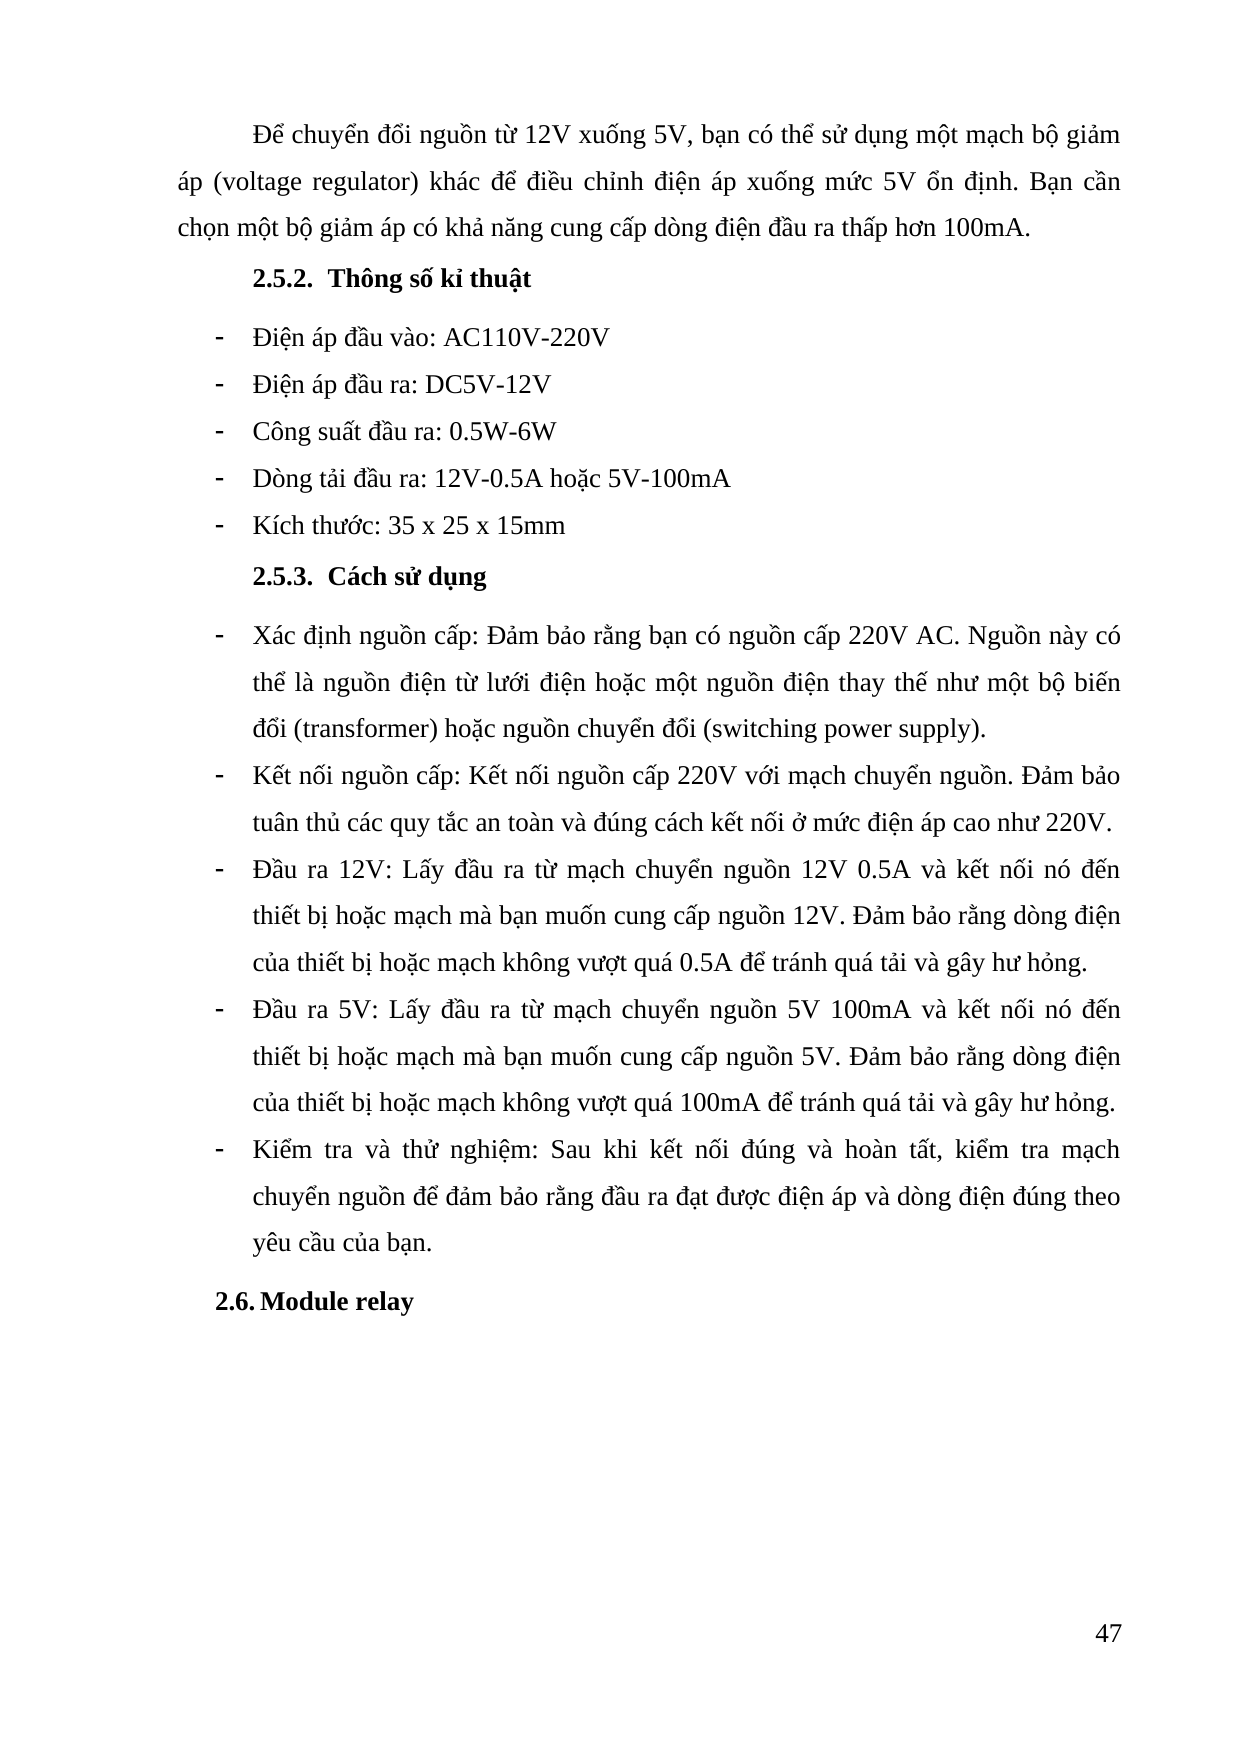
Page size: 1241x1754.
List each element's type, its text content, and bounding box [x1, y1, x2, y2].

subtitle Thông số kỉ thuật [252, 262, 1122, 293]
subtitle Module relay [215, 1286, 1122, 1317]
list Xác định nguồn cấp: Đảm bảo rằng bạn có nguồn cấp 220V AC. Nguồn này có thể là nguồn điện từ lưới điện hoặc một nguồn điện thay thế như một bộ biến đổi (transformer) hoặc nguồn chuyển đổi (switching power supply). [215, 619, 1122, 744]
list Dòng tải đầu ra: 12V-0.5A hoặc 5V-100mA [215, 462, 1122, 493]
list Điện áp đầu ra: DC5V-12V [215, 368, 1122, 399]
list Kích thước: 35 x 25 x 15mm [215, 509, 1122, 540]
list Đầu ra 12V: Lấy đầu ra từ mạch chuyển nguồn 12V 0.5A và kết nối nó đến thiết bị hoặc mạch mà bạn muốn cung cấp nguồn 12V. Đảm bảo rằng dòng điện của thiết bị hoặc mạch không vượt quá 0.5A để tránh quá tải và gây hư hỏng. [215, 853, 1122, 977]
list Công suất đầu ra: 0.5W-6W [215, 415, 1122, 446]
subtitle Cách sử dụng [252, 560, 1122, 591]
text Để chuyển đổi nguồn từ 12V xuống 5V, bạn có thể sử dụng một mạch bộ giảm áp (voltage regulator) khác để điều chỉnh điện áp xuống mức 5V ổn định. Bạn cần chọn một bộ giảm áp có khả năng cung cấp dòng điện đầu ra thấp hơn 100mA. [177, 118, 1122, 243]
list Điện áp đầu vào: AC110V-220V [215, 321, 1122, 353]
list Kết nối nguồn cấp: Kết nối nguồn cấp 220V với mạch chuyển nguồn. Đảm bảo tuân thủ các quy tắc an toàn và đúng cách kết nối ở mức điện áp cao như 220V. [215, 759, 1122, 837]
list Đầu ra 5V: Lấy đầu ra từ mạch chuyển nguồn 5V 100mA và kết nối nó đến thiết bị hoặc mạch mà bạn muốn cung cấp nguồn 5V. Đảm bảo rằng dòng điện của thiết bị hoặc mạch không vượt quá 100mA để tránh quá tải và gây hư hỏng. [215, 993, 1122, 1117]
list Kiểm tra và thử nghiệm: Sau khi kết nối đúng và hoàn tất, kiểm tra mạch chuyển nguồn để đảm bảo rằng đầu ra đạt được điện áp và dòng điện đúng theo yêu cầu của bạn. [215, 1133, 1122, 1257]
